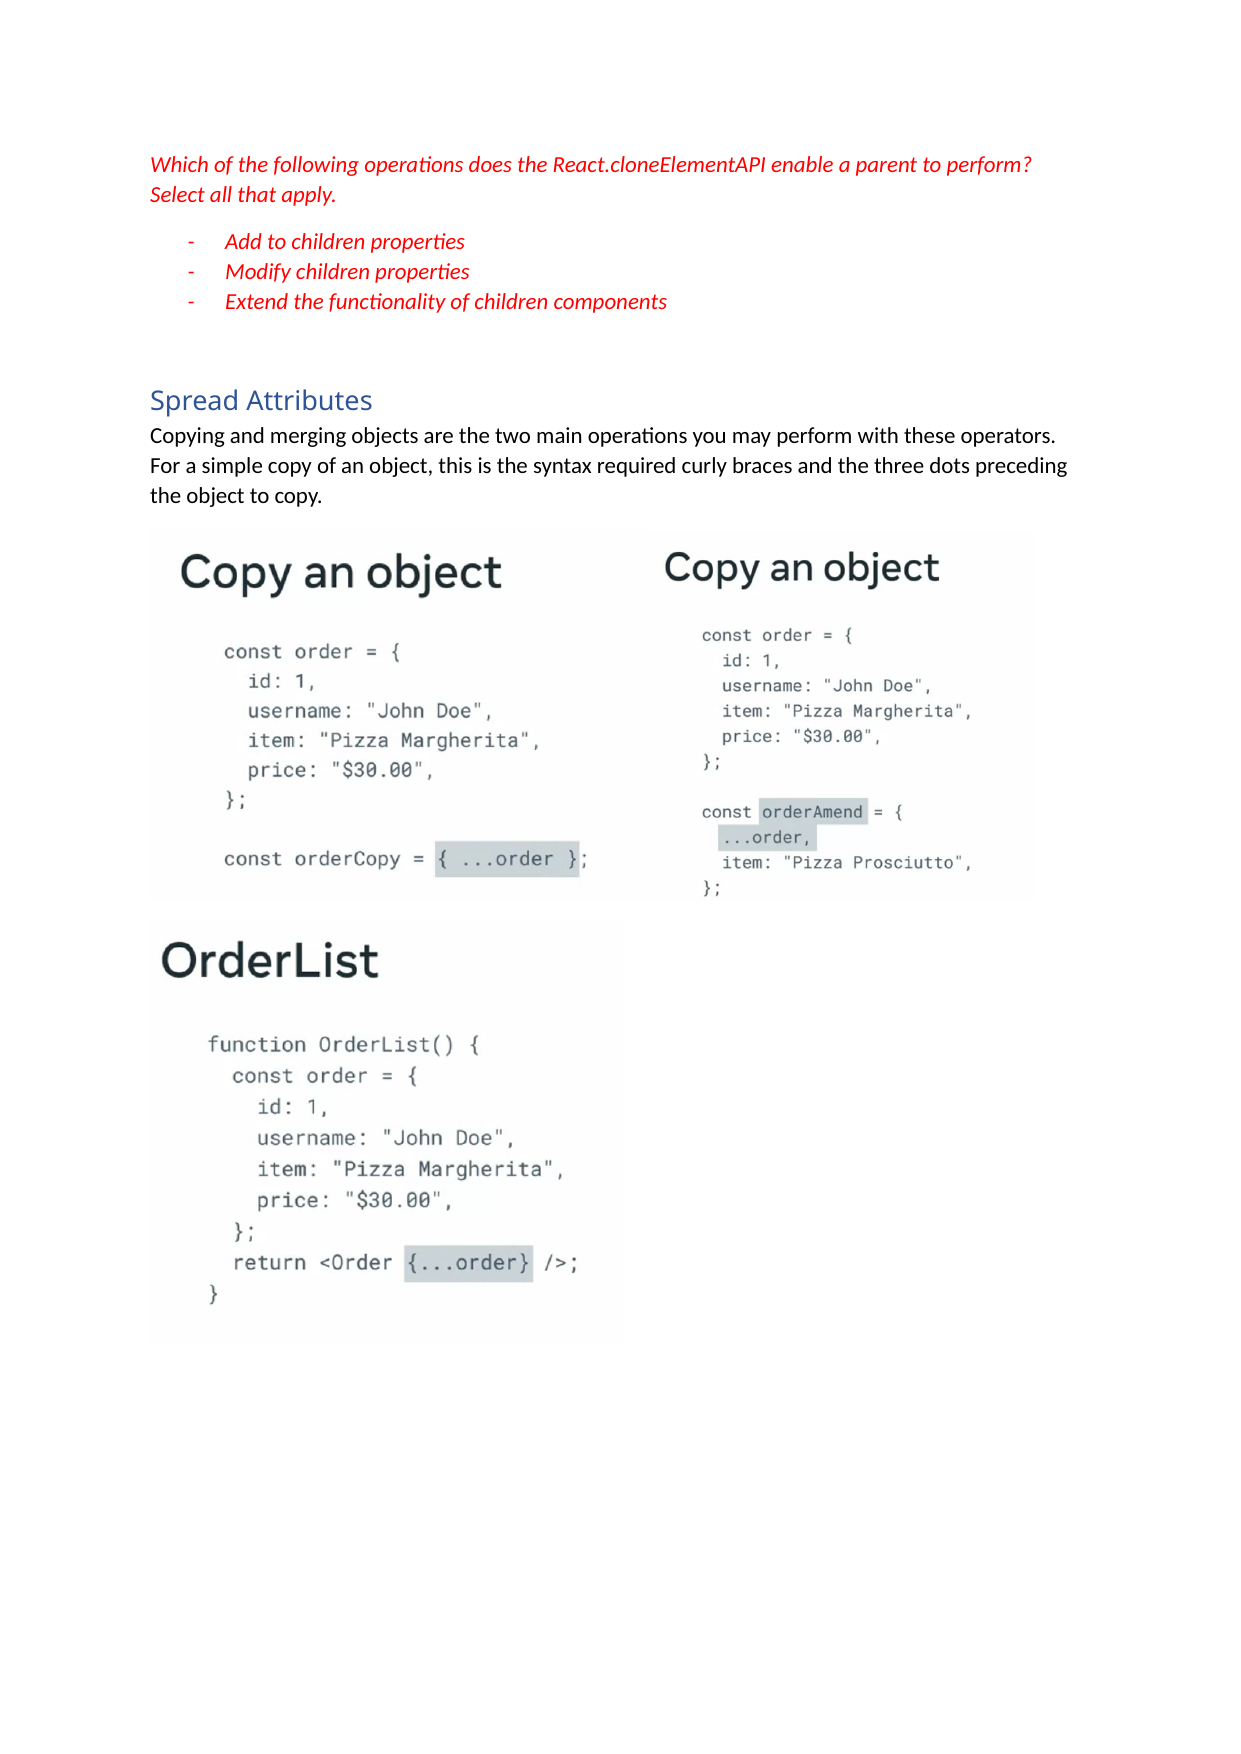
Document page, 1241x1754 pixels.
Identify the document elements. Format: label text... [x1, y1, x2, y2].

picture [150, 920, 626, 1344]
subtitle Spread Attributes [150, 381, 1090, 418]
list Extend the functionality of children components [187, 287, 1090, 316]
text Copying and merging objects are the two main operations you may perform with these operators. For a simple copy of an object, this is the syntax required curly braces and the three dots preceding the object to copy. [150, 421, 1090, 509]
text Which of the following operations does the React.cloneElementAPI enable a parent to perform? Select all that apply. [150, 150, 1090, 208]
picture [150, 528, 1035, 902]
list Modify children properties [187, 257, 1090, 285]
list Add to children properties [187, 227, 1090, 255]
